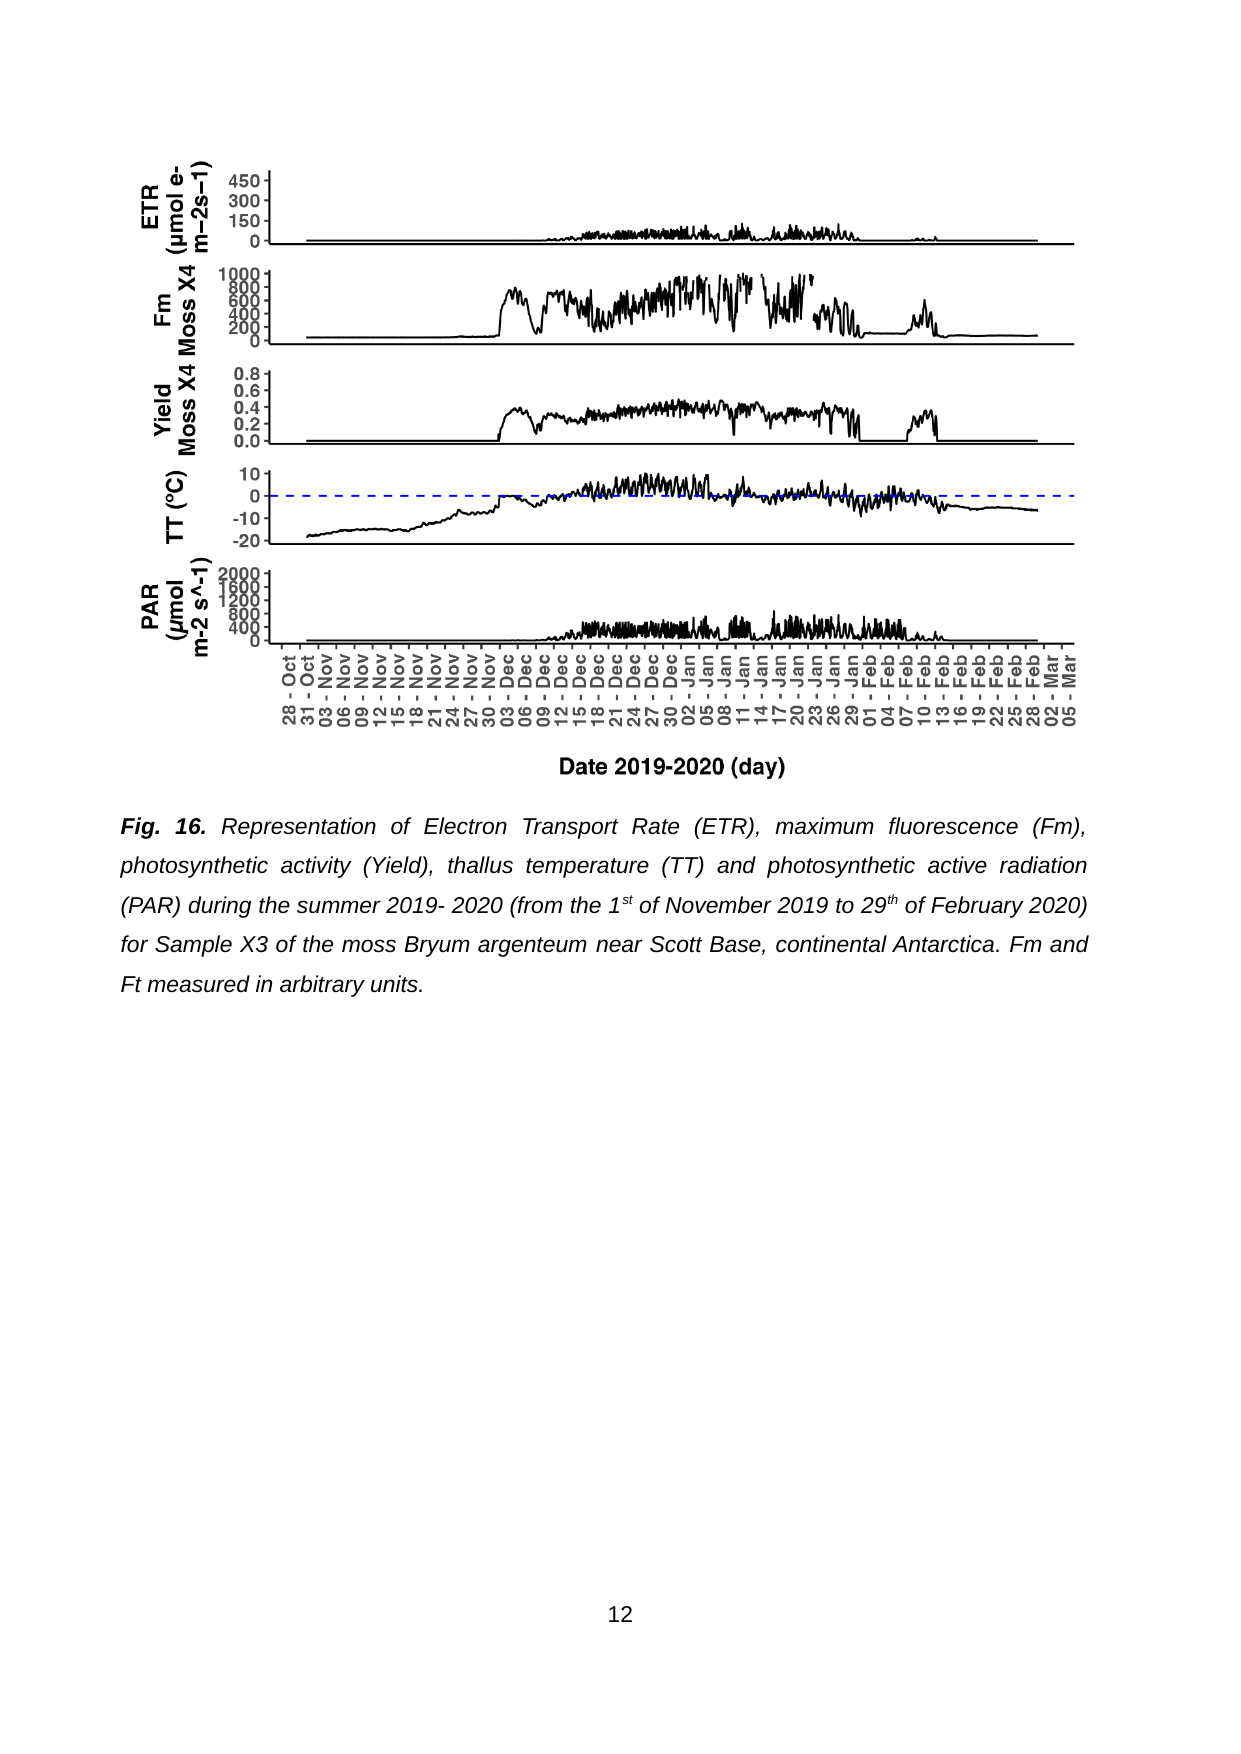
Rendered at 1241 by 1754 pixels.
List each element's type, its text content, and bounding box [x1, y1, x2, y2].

text Fig. 16. Representation of Electron Transport Rate (ETR), maximum fluorescence (Fm), photosynthetic activity (Yield), thallus temperature (TT) and photosynthetic active radiation (PAR) during the summer 2019- 2020 (from the 1st of November 2019 to 29th of February 2020) for Sample X3 of the moss Bryum argenteum near Scott Base, continental Antarctica. Fm and Ft measured in arbitrary units. [120, 813, 1090, 997]
picture [120, 150, 1095, 800]
